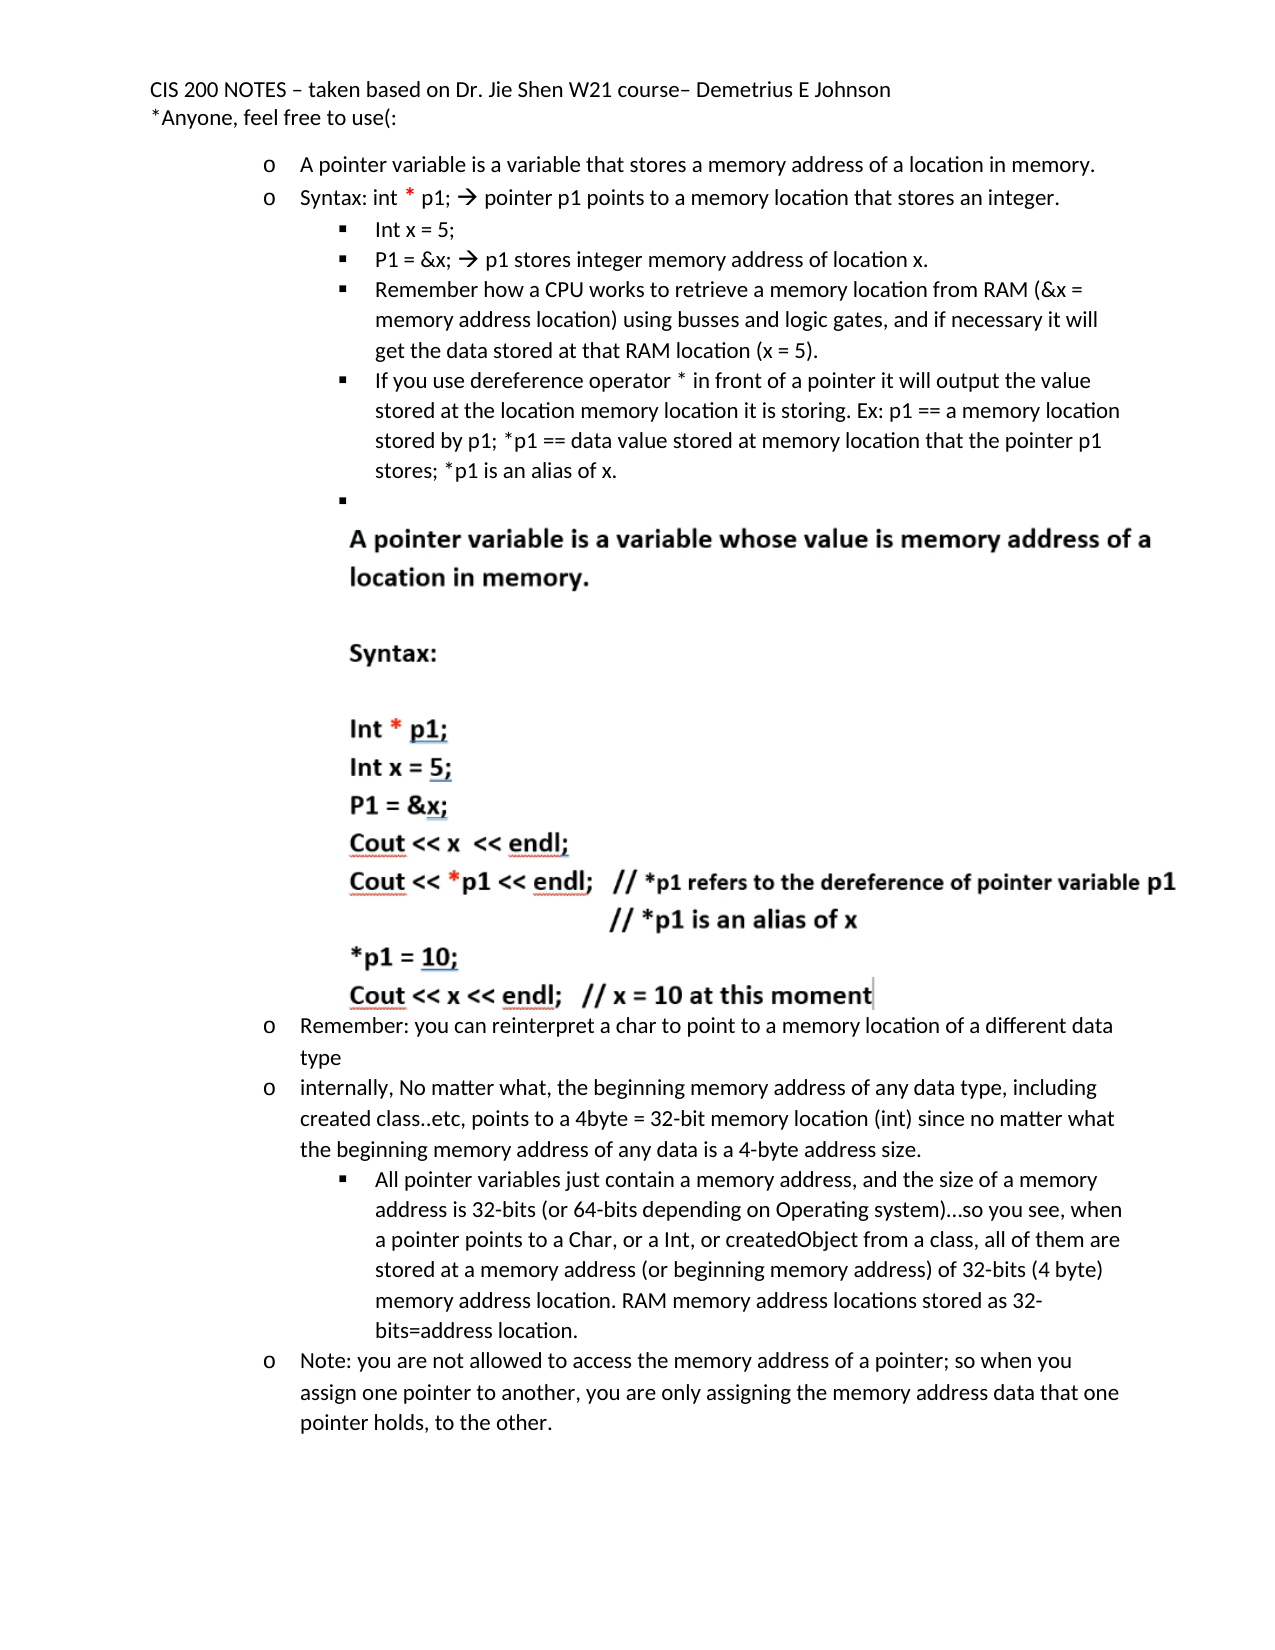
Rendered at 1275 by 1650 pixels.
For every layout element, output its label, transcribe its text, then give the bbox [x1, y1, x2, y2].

list All pointer variables just contain a memory address, and the size of a memory address is 32-bits (or 64-bits depending on Operating system)…so you see, when a pointer points to a Char, or a Int, or createdObject from a class, all of them are stored at a memory address (or beginning memory address) of 32-bits (4 byte) memory address location. RAM memory address locations stored as 32-bits=address location. [337, 1165, 1125, 1344]
list internally, No matter what, the beginning memory address of any data type, including created class..etc, points to a 4byte = 32-bit memory location (int) since no matter what the beginning memory address of any data is a 4-byte address size. [262, 1073, 1125, 1163]
list If you use dereference operator * in front of a pointer it will output the value stored at the location memory location it is storing. Ex: p1 == a memory location stored by p1; *p1 == data value stored at memory location that the pointer p1 stores; *p1 is an alias of x. [337, 366, 1125, 485]
list P1 = &x; p1 stores integer memory address of location x. [337, 245, 1125, 273]
list A pointer variable is a variable that stores a memory address of a location in memory. [262, 150, 1125, 179]
list Remember: you can reinterpret a char to point to a memory location of a different data type [262, 1012, 1125, 1071]
list Remember how a CPU works to retrieve a memory location from RAM (&x = memory address location) using busses and logic gates, and if necessary it will get the data stored at that RAM location (x = 5). [337, 275, 1125, 364]
list Syntax: int * p1; pointer p1 points to a memory location that stores an integer. [262, 181, 1125, 213]
list Int x = 5; [337, 215, 1125, 243]
picture [337, 517, 1183, 1010]
list Note: you are not allowed to access the memory address of a pointer; so when you assign one pointer to another, you are only assigning the memory address data that one pointer holds, to the other. [262, 1346, 1125, 1436]
